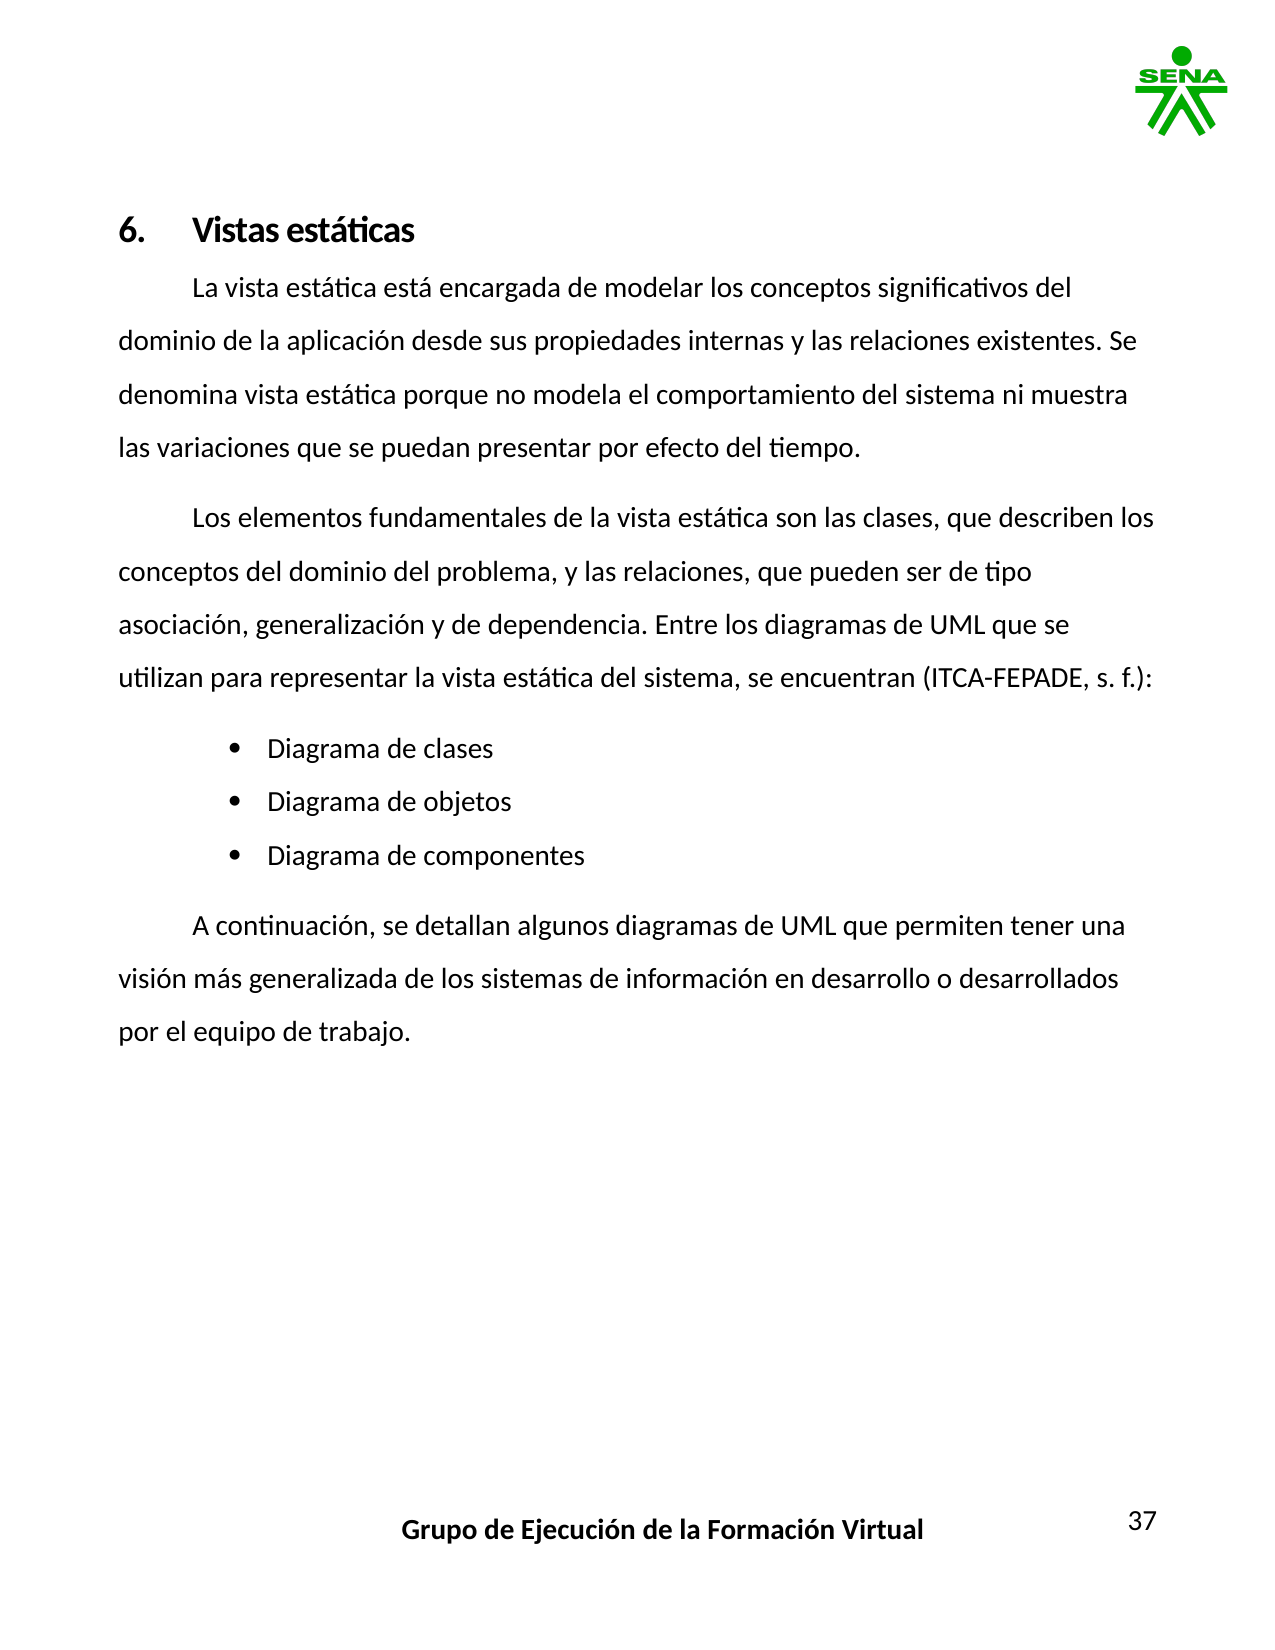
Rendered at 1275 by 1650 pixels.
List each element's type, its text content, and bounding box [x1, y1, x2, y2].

text A continuación, se detallan algunos diagramas de UML que permiten tener una visión más generalizada de los sistemas de información en desarrollo o desarrollados por el equipo de trabajo. [118, 907, 1157, 1049]
list Diagrama de objetos [229, 783, 1157, 819]
list Diagrama de componentes [229, 837, 1157, 872]
text Los elementos fundamentales de la vista estática son las clases, que describen los conceptos del dominio del problema, y las relaciones, que pueden ser de tipo asociación, generalización y de dependencia. Entre los diagramas de UML que se utilizan para representar la vista estática del sistema, se encuentran (ITCA-FEPADE, s. f.): [118, 499, 1157, 695]
picture [1135, 46, 1228, 136]
list Diagrama de clases [229, 730, 1157, 765]
subtitle Vistas estáticas [118, 206, 1157, 252]
text La vista estática está encargada de modelar los conceptos significativos del dominio de la aplicación desde sus propiedades internas y las relaciones existentes. Se denomina vista estática porque no modela el comportamiento del sistema ni muestra las variaciones que se puedan presentar por efecto del tiempo. [118, 269, 1157, 465]
